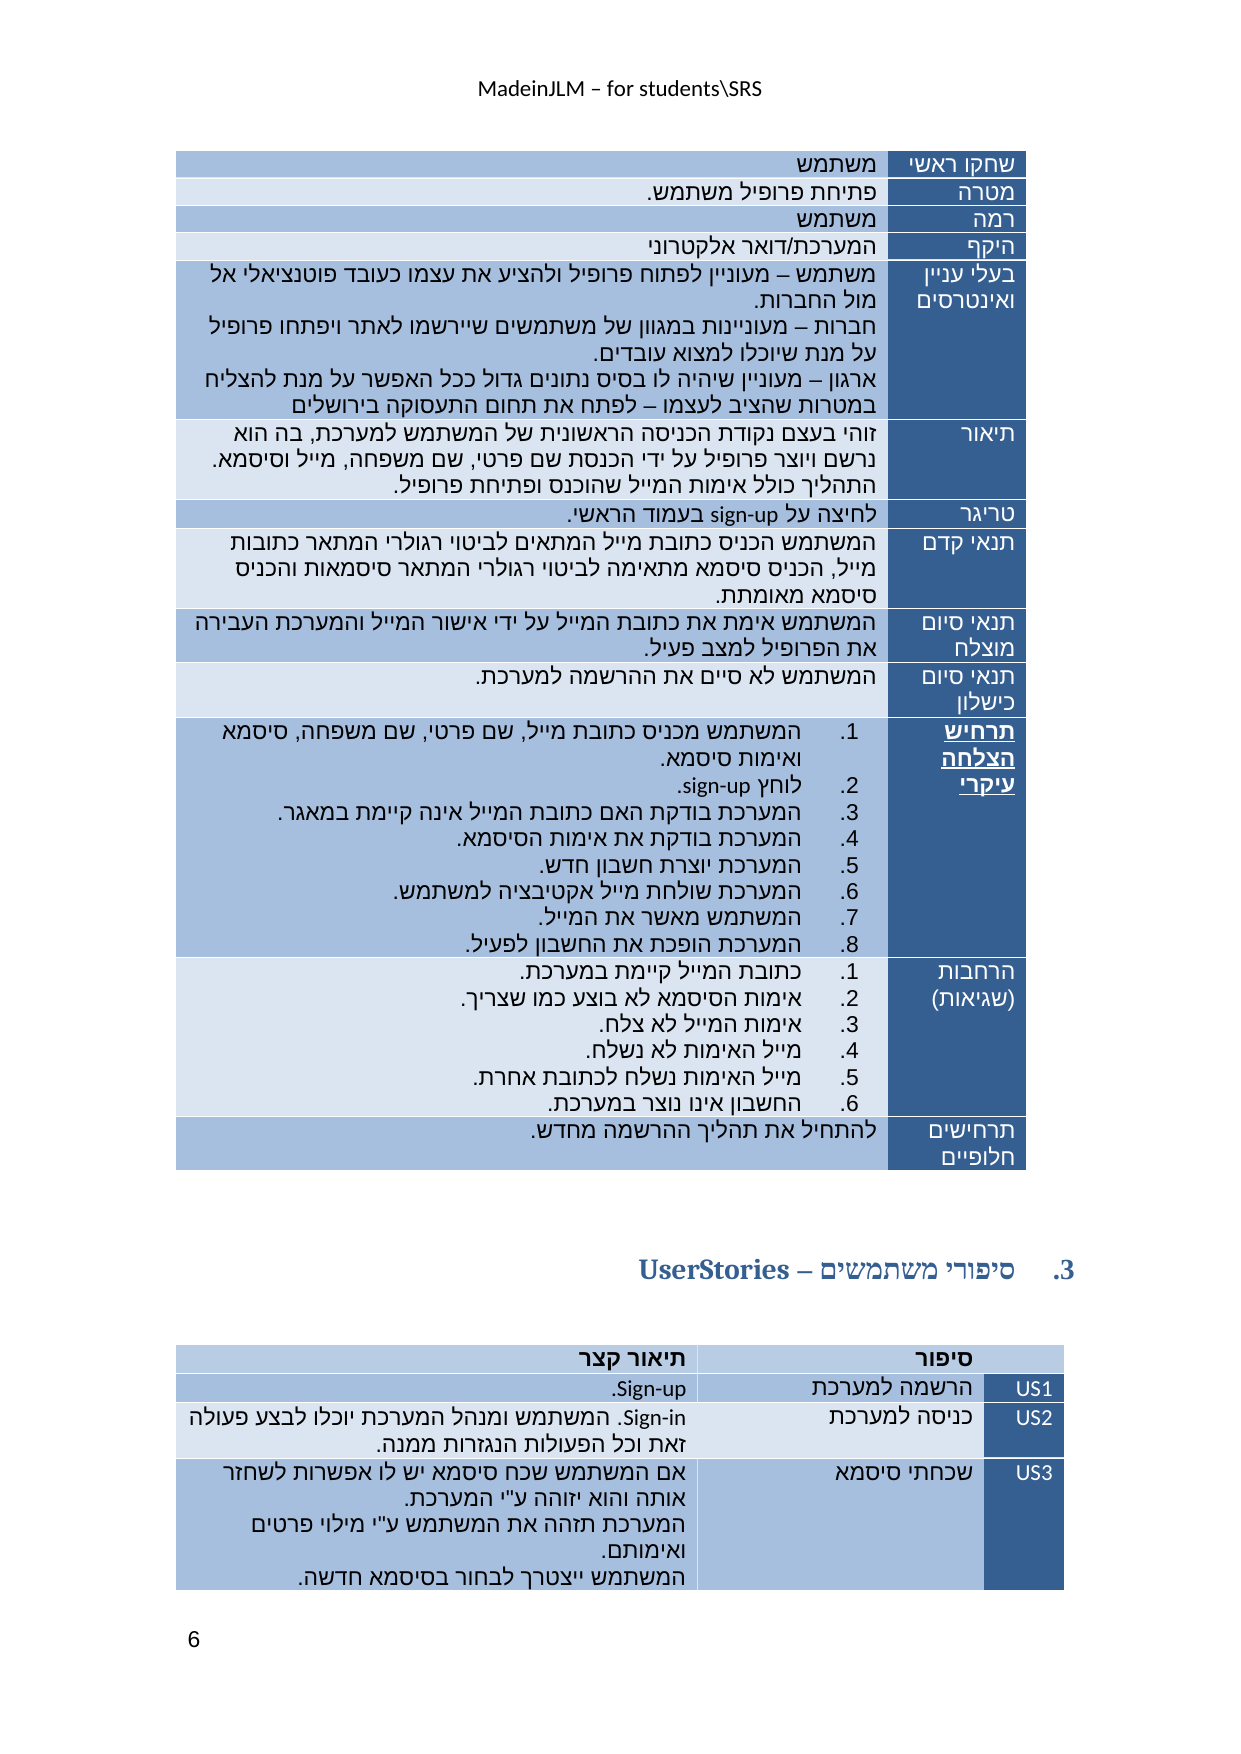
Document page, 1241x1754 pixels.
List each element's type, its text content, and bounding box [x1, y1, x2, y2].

table_cell הרחבות (שגיאות) [888, 958, 1026, 1116]
table_cell מטרה [888, 179, 1026, 205]
table_header תיאור קצר [176, 1345, 697, 1373]
table_cell תרחיש הצלחה עיקרי [888, 718, 1026, 957]
table_cell להתחיל את תהליך ההרשמה מחדש. [176, 1117, 888, 1170]
table_cell כניסה למערכת [698, 1403, 984, 1457]
table_cell US3 [984, 1459, 1064, 1590]
table_cell תנאי סיום כישלון [888, 663, 1026, 717]
table_cell משתמש [176, 206, 888, 232]
table_cell תרחישים חלופיים [888, 1117, 1026, 1170]
table_cell US1 [984, 1374, 1064, 1402]
table_cell תנאי קדם [888, 529, 1026, 608]
table_cell תנאי סיום מוצלח [888, 609, 1026, 662]
table_cell כתובת המייל קיימת במערכת. אימות הסיסמא לא בוצע כמו שצריך. אימות המייל לא צלח. מייל האימות לא נשלח. מייל האימות נשלח לכתובת אחרת. החשבון אינו נוצר במערכת. [176, 958, 888, 1116]
table_header [984, 1345, 1064, 1373]
table_cell המשתמש אימת את כתובת המייל על ידי אישור המייל והמערכת העבירה את הפרופיל למצב פעיל. [176, 609, 888, 662]
table_cell רמה [888, 206, 1026, 232]
table_cell תיאור [888, 420, 1026, 499]
table_cell .Sign-up [176, 1374, 697, 1402]
table_cell המשתמש הכניס כתובת מייל המתאים לביטוי רגולרי המתאר כתובות מייל, הכניס סיסמא מתאימה לביטוי רגולרי המתאר סיסמאות והכניס סיסמא מאומתת. [176, 529, 888, 608]
table_cell היקף [888, 233, 1026, 259]
table_cell פתיחת פרופיל משתמש. [176, 179, 888, 205]
table_cell המערכת/דואר אלקטרוני [176, 233, 888, 259]
table_cell Sign-in. המשתמש ומנהל המערכת יוכלו לבצע פעולה זאת וכל הפעולות הנגזרות ממנה. [176, 1403, 697, 1457]
table_cell טריגר [888, 500, 1026, 528]
table_cell זוהי בעצם נקודת הכניסה הראשונית של המשתמש למערכת, בה הוא נרשם ויוצר פרופיל על ידי הכנסת שם פרטי, שם משפחה, מייל וסיסמא. התהליך כולל אימות המייל שהוכנס ופתיחת פרופיל. [176, 420, 888, 499]
table_cell לחיצה על sign-up בעמוד הראשי. [176, 500, 888, 528]
table_cell משתמש [176, 151, 888, 177]
table_cell המשתמש מכניס כתובת מייל, שם פרטי, שם משפחה, סיסמא ואימות סיסמא. לוחץ sign-up. המערכת בודקת האם כתובת המייל אינה קיימת במאגר. המערכת בודקת את אימות הסיסמא. המערכת יוצרת חשבון חדש. המערכת שולחת מייל אקטיבציה למשתמש. המשתמש מאשר את המייל. המערכת הופכת את החשבון לפעיל. [176, 718, 888, 957]
table_cell המשתמש לא סיים את ההרשמה למערכת. [176, 663, 888, 717]
table_cell הרשמה למערכת [698, 1374, 984, 1402]
table_cell שכחתי סיסמא [698, 1459, 984, 1590]
table_header סיפור [698, 1345, 984, 1373]
table_cell US2 [984, 1403, 1064, 1457]
table_cell שחקו ראשי [888, 151, 1026, 177]
table_cell אם המשתמש שכח סיסמא יש לו אפשרות לשחזר אותה והוא יזוהה ע"י המערכת. המערכת תזהה את המשתמש ע"י מילוי פרטים ואימותם. המשתמש ייצטרך לבחור בסיסמא חדשה. [176, 1459, 697, 1590]
subtitle סיפורי משתמשים – UserStories [187, 1252, 1053, 1287]
table_cell בעלי עניין ואינטרסים [888, 261, 1026, 419]
table_cell משתמש – מעוניין לפתוח פרופיל ולהציע את עצמו כעובד פוטנציאלי אל מול החברות. חברות – מעוניינות במגוון של משתמשים שיירשמו לאתר ויפתחו פרופיל על מנת שיוכלו למצוא עובדים. ארגון – מעוניין שיהיה לו בסיס נתונים גדול ככל האפשר על מנת להצליח במטרות שהציב לעצמו – לפתח את תחום התעסוקה בירושלים [176, 261, 888, 419]
